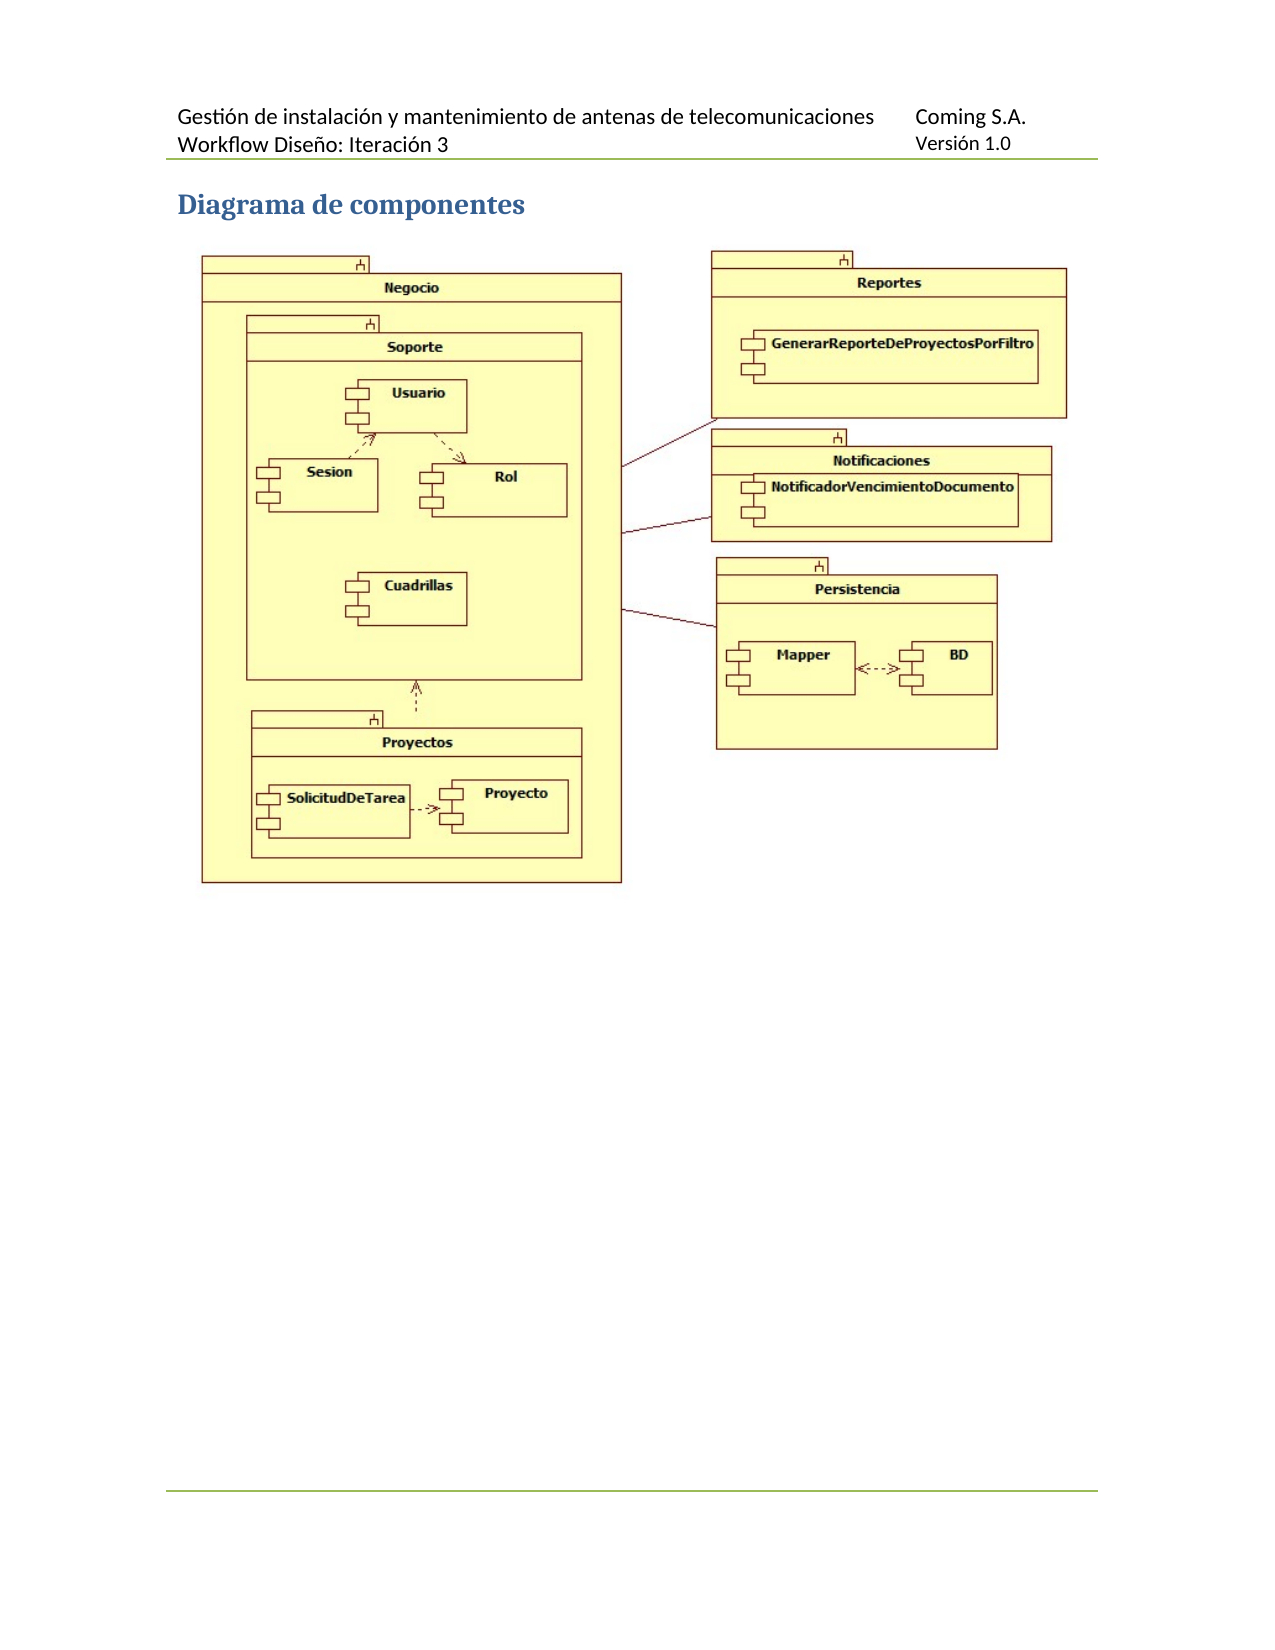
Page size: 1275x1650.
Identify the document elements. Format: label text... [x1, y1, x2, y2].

subtitle Diagrama de componentes [177, 188, 1098, 221]
picture [177, 226, 1092, 908]
